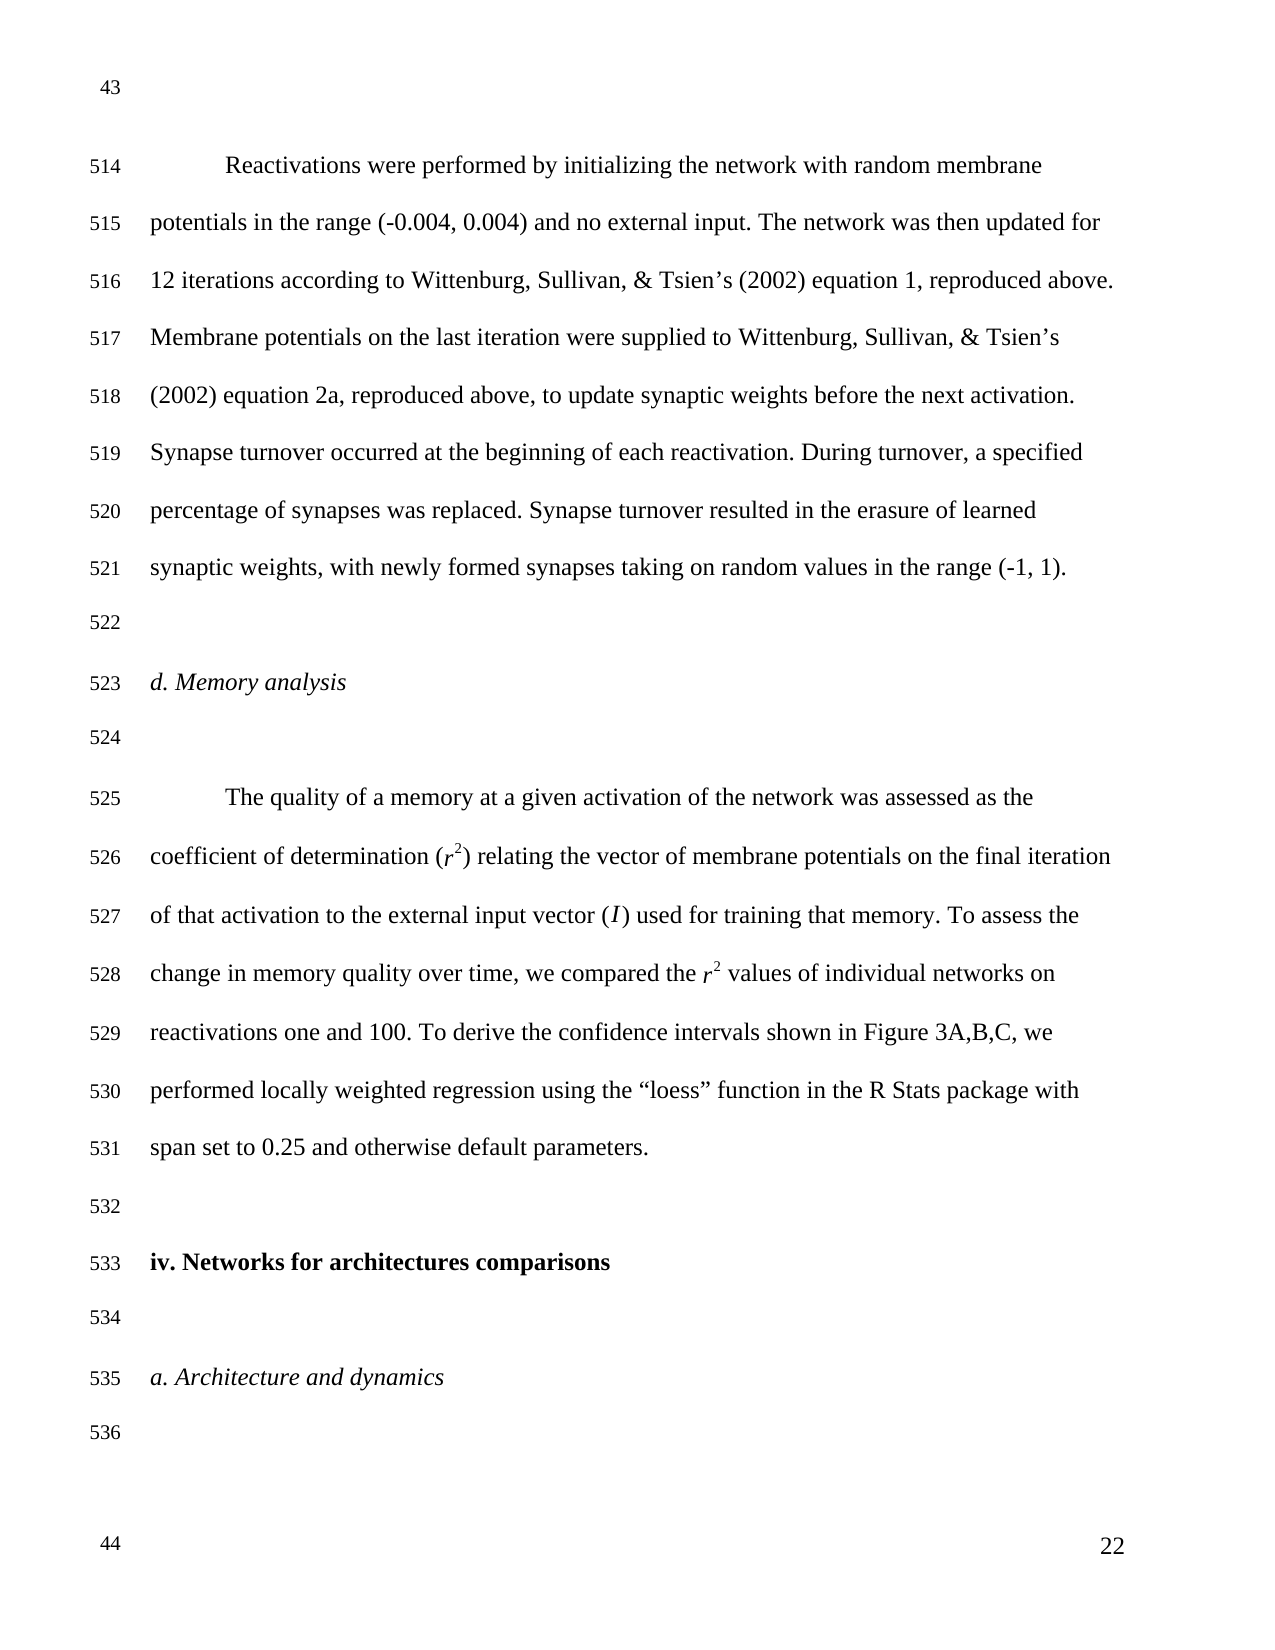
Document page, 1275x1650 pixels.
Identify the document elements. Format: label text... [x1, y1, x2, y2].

text d. Memory analysis [150, 667, 1125, 696]
text iv. Networks for architectures comparisons [150, 1247, 1125, 1276]
text The quality of a memory at a given activation of the network was assessed as the coefficient of determination () relating the vector of membrane potentials on the final iteration of that activation to the external input vector () used for training that memory. To assess the change in memory quality over time, we compared the values of individual networks on reactivations one and 100. To derive the confidence intervals shown in Figure 3A,B,C, we performed locally weighted regression using the “loess” function in the R Stats package with span set to 0.25 and otherwise default parameters. [150, 782, 1125, 1161]
text a. Architecture and dynamics [150, 1362, 1125, 1391]
text Reactivations were performed by initializing the network with random membrane potentials in the range (-0.004, 0.004) and no external input. The network was then updated for 12 iterations according to Wittenburg, Sullivan, & Tsien’s (2002) equation 1, reproduced above. Membrane potentials on the last iteration were supplied to Wittenburg, Sullivan, & Tsien’s (2002) equation 2a, reproduced above, to update synaptic weights before the next activation. Synapse turnover occurred at the beginning of each reactivation. During turnover, a specified percentage of synapses was replaced. Synapse turnover resulted in the erasure of learned synaptic weights, with newly formed synapses taking on random values in the range (-1, 1). [150, 150, 1125, 581]
